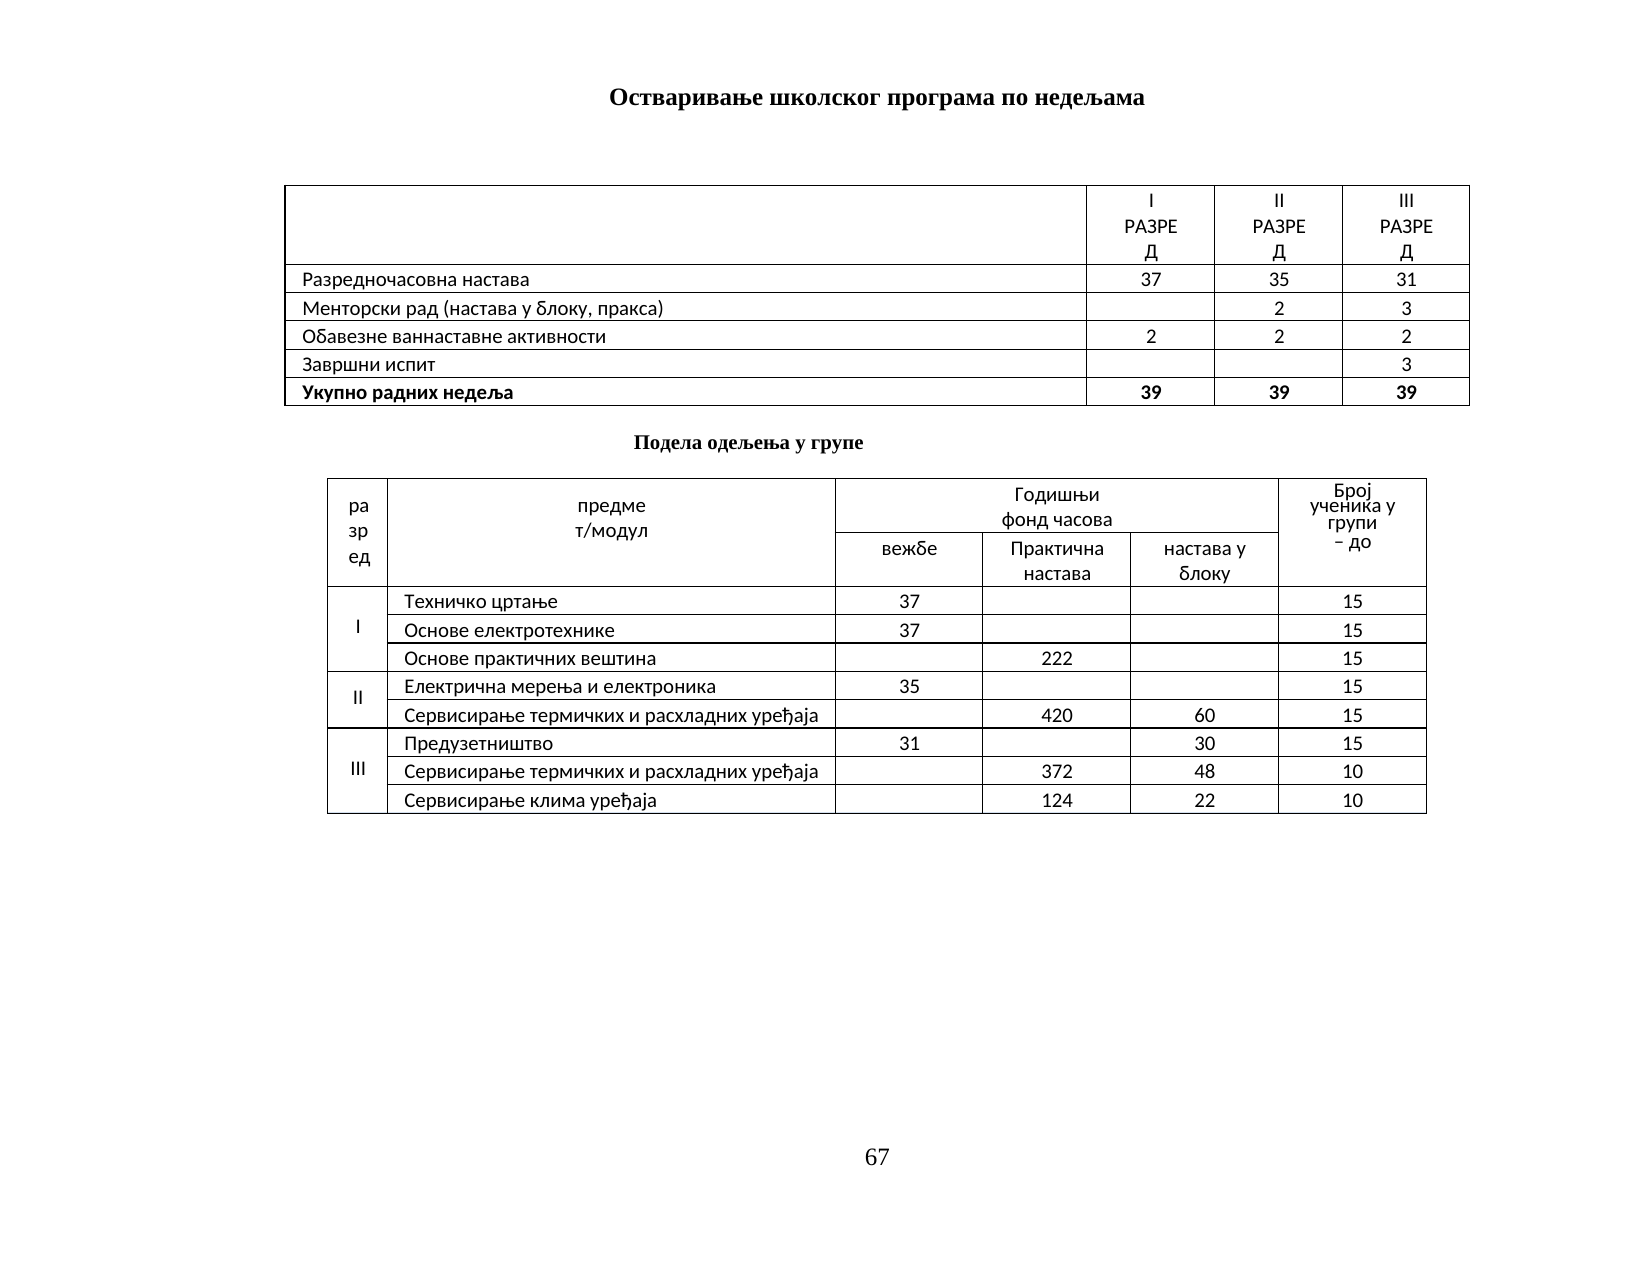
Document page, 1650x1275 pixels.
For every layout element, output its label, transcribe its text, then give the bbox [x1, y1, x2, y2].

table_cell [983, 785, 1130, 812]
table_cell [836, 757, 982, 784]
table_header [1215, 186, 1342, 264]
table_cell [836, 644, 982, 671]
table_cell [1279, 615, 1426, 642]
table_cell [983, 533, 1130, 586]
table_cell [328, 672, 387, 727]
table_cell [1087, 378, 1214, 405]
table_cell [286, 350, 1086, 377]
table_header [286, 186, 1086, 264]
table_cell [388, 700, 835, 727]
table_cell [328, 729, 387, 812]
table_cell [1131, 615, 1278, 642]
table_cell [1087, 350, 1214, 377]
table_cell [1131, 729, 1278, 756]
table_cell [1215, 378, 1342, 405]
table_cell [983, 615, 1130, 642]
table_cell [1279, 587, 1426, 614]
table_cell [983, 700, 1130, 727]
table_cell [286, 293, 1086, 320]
text Подела одељења у групе [133, 430, 1363, 454]
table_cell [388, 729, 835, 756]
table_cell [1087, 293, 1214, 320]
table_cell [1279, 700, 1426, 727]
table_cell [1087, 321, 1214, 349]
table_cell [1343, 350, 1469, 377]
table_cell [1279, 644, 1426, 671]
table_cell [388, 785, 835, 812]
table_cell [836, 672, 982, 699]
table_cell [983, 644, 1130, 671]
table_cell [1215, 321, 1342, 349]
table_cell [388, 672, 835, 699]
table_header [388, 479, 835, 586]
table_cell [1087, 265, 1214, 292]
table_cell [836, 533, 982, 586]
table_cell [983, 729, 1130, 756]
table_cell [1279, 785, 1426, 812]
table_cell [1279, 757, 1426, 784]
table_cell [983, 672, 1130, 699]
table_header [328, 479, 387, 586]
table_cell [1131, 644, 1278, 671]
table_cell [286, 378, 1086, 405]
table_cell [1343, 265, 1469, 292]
text Остваривање школског програма по недељама [133, 82, 1621, 111]
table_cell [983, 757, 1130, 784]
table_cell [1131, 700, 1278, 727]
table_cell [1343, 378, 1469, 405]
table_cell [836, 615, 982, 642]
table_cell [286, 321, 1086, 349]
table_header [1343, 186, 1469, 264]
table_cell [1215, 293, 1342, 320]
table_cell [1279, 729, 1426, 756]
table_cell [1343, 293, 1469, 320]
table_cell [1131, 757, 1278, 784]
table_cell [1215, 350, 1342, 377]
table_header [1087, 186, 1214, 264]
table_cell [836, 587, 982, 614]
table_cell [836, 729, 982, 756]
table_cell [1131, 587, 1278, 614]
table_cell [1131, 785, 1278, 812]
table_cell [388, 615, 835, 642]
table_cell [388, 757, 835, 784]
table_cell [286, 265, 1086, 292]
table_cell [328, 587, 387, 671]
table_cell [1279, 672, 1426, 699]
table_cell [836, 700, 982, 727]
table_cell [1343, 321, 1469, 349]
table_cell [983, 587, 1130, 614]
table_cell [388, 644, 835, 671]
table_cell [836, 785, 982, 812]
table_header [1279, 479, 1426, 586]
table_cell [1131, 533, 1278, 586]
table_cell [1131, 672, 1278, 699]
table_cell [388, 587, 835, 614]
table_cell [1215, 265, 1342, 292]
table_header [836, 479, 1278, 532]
